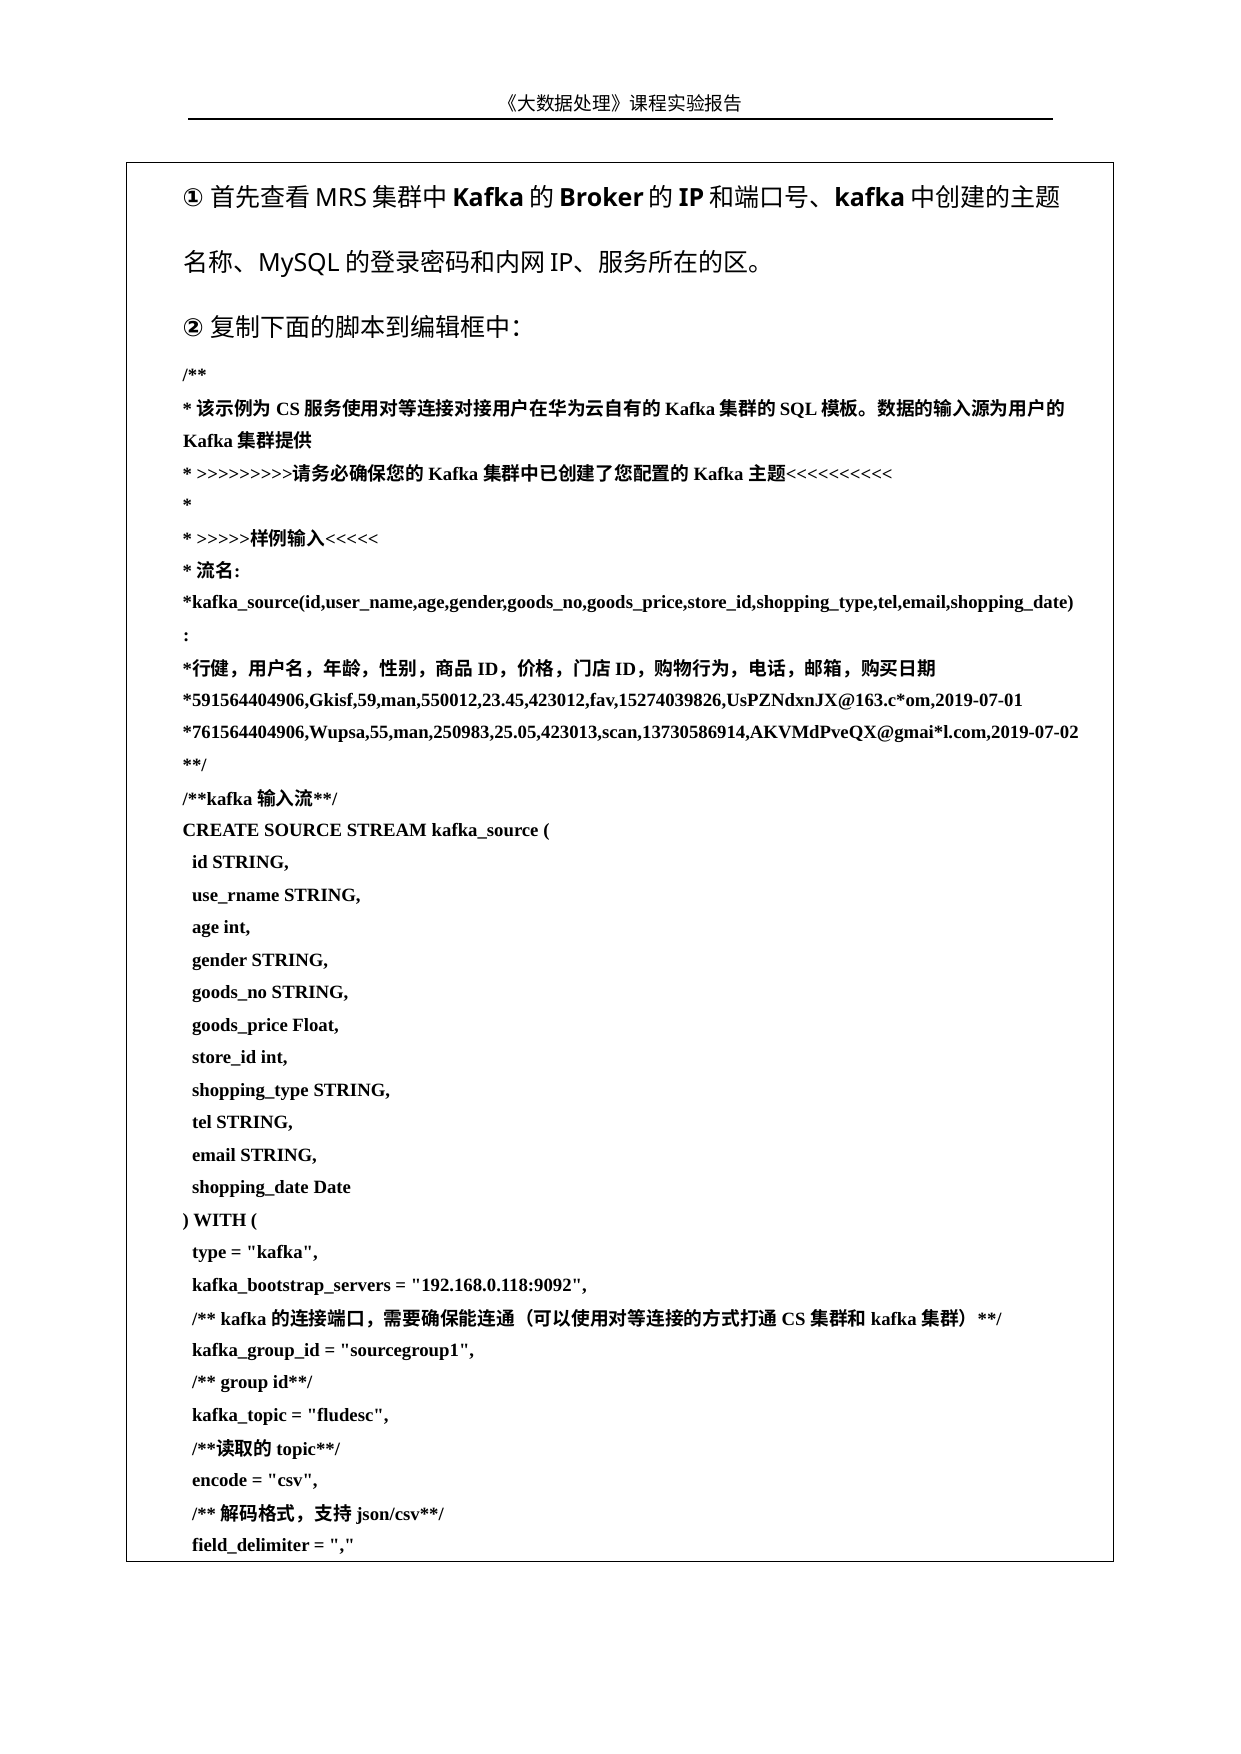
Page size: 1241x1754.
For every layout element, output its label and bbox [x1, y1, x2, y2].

table_cell [127, 163, 1113, 1561]
